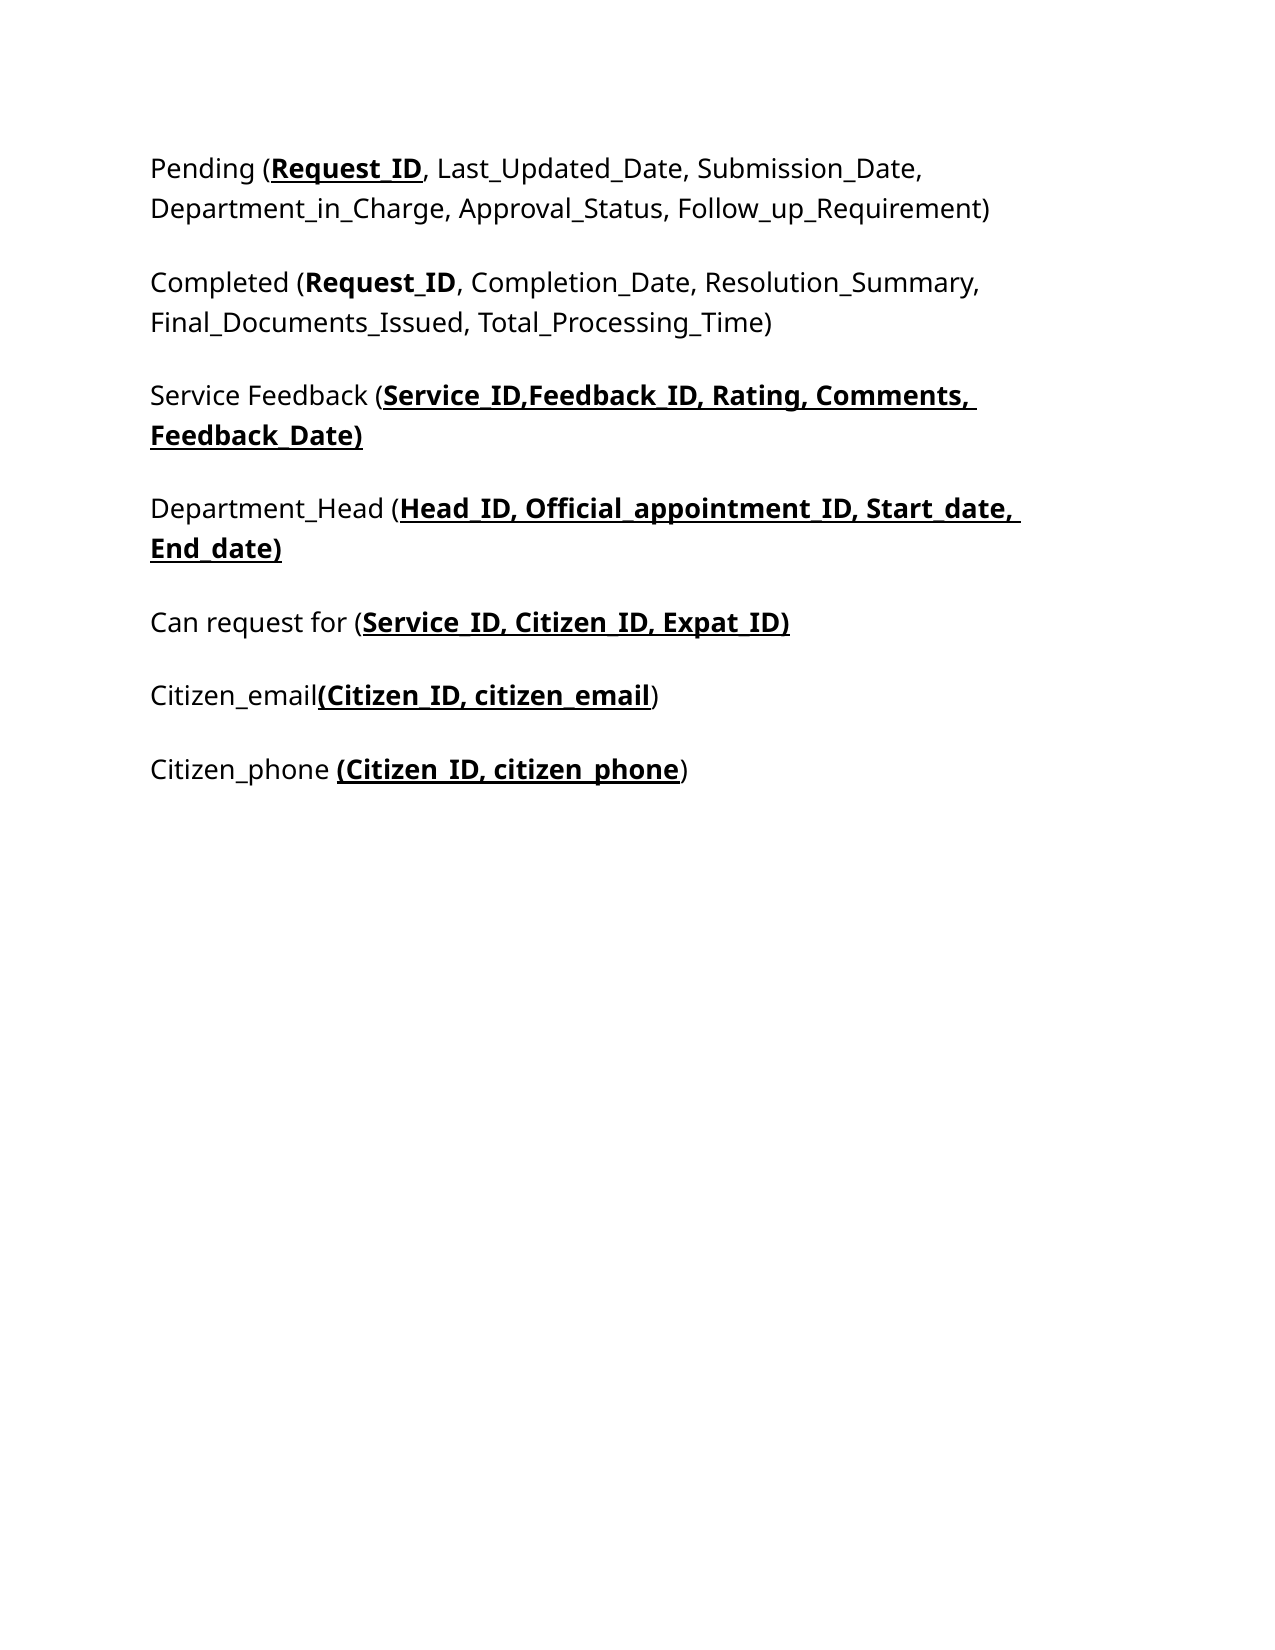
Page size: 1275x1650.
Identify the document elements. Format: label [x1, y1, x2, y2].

text [150, 150, 1125, 821]
